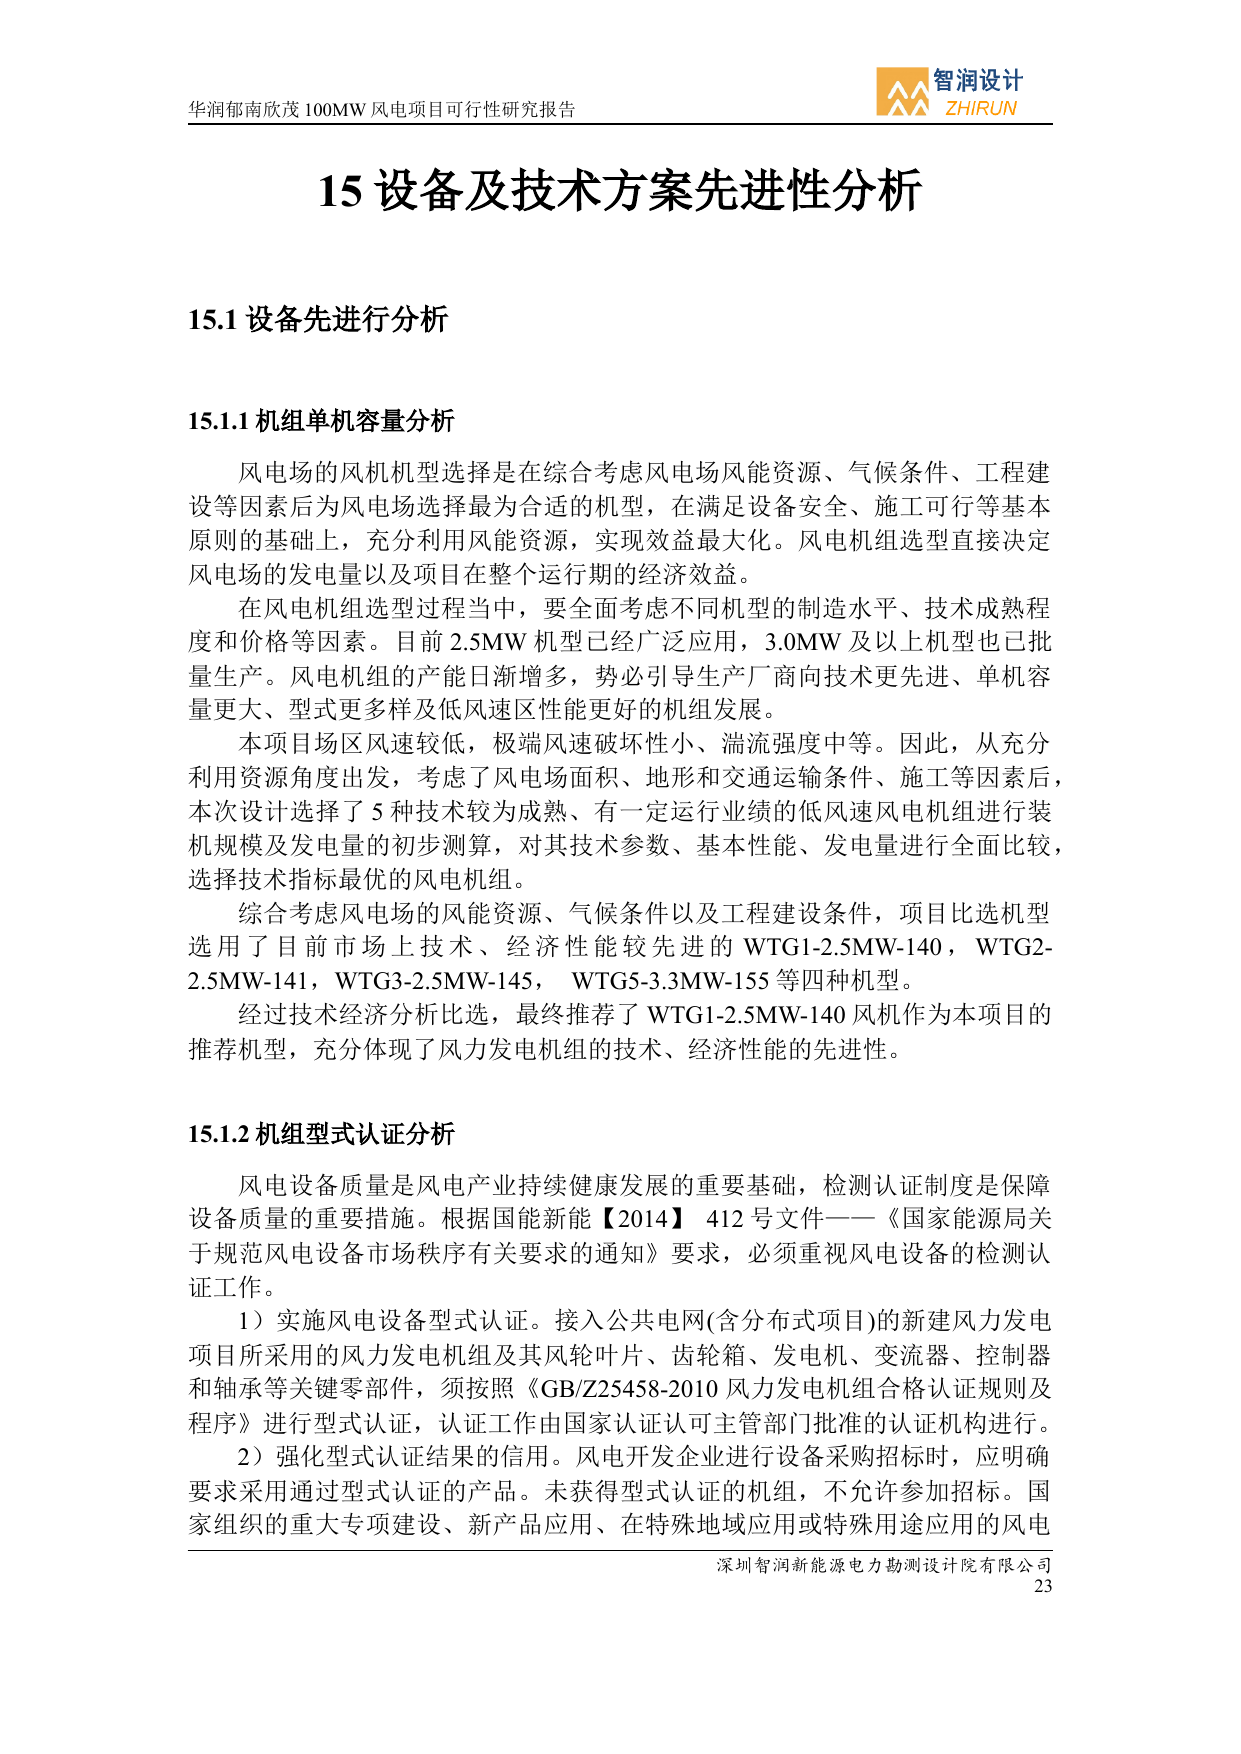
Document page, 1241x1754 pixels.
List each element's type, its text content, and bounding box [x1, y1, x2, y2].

text 1）实施风电设备型式认证。接入公共电网(含分布式项目)的新建风力发电项目所采用的风力发电机组及其风轮叶片、齿轮箱、发电机、变流器、控制器和轴承等关键零部件，须按照《GB/Z25458-2010 风力发电机组合格认证规则及程序》进行型式认证，认证工作由国家认证认可主管部门批准的认证机构进行。 [187, 1302, 1053, 1438]
text 在风电机组选型过程当中，要全面考虑不同机型的制造水平、技术成熟程度和价格等因素。目前2.5MW机型已经广泛应用，3.0MW及以上机型也已批量生产。风电机组的产能日渐增多，势必引导生产厂商向技术更先进、单机容量更大、型式更多样及低风速区性能更好的机组发展。 [187, 589, 1053, 725]
text 本项目场区风速较低，极端风速破坏性小、湍流强度中等。因此，从充分利用资源角度出发，考虑了风电场面积、地形和交通运输条件、施工等因素后，本次设计选择了5种技术较为成熟、有一定运行业绩的低风速风电机组进行装机规模及发电量的初步测算，对其技术参数、基本性能、发电量进行全面比较，选择技术指标最优的风电机组。 [187, 725, 1053, 895]
title 15.1.1机组单机容量分析 [187, 403, 1053, 437]
subtitle 15.1设备先进行分析 [187, 284, 1053, 352]
picture [876, 65, 1024, 117]
text 风电设备质量是风电产业持续健康发展的重要基础，检测认证制度是保障设备质量的重要措施。根据国能新能【2014】 412号文件——《国家能源局关于规范风电设备市场秩序有关要求的通知》要求，必须重视风电设备的检测认证工作。 [187, 1167, 1053, 1302]
text 经过技术经济分析比选，最终推荐了WTG1-2.5MW-140风机作为本项目的推荐机型，充分体现了风力发电机组的技术、经济性能的先进性。 [187, 997, 1053, 1065]
text 综合考虑风电场的风能资源、气候条件以及工程建设条件，项目比选机型选用了目前市场上技术、经济性能较先进的WTG1-2.5MW-140，WTG2-2.5MW-141，WTG3-2.5MW-145， WTG5-3.3MW-155等四种机型。 [187, 895, 1053, 997]
title 15.1.2机组型式认证分析 [187, 1116, 1053, 1150]
subtitle 15设备及技术方案先进性分析 [187, 154, 1053, 222]
text 风电场的风机机型选择是在综合考虑风电场风能资源、气候条件、工程建设等因素后为风电场选择最为合适的机型，在满足设备安全、施工可行等基本原则的基础上，充分利用风能资源，实现效益最大化。风电机组选型直接决定风电场的发电量以及项目在整个运行期的经济效益。 [187, 453, 1053, 589]
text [187, 1438, 1053, 1540]
